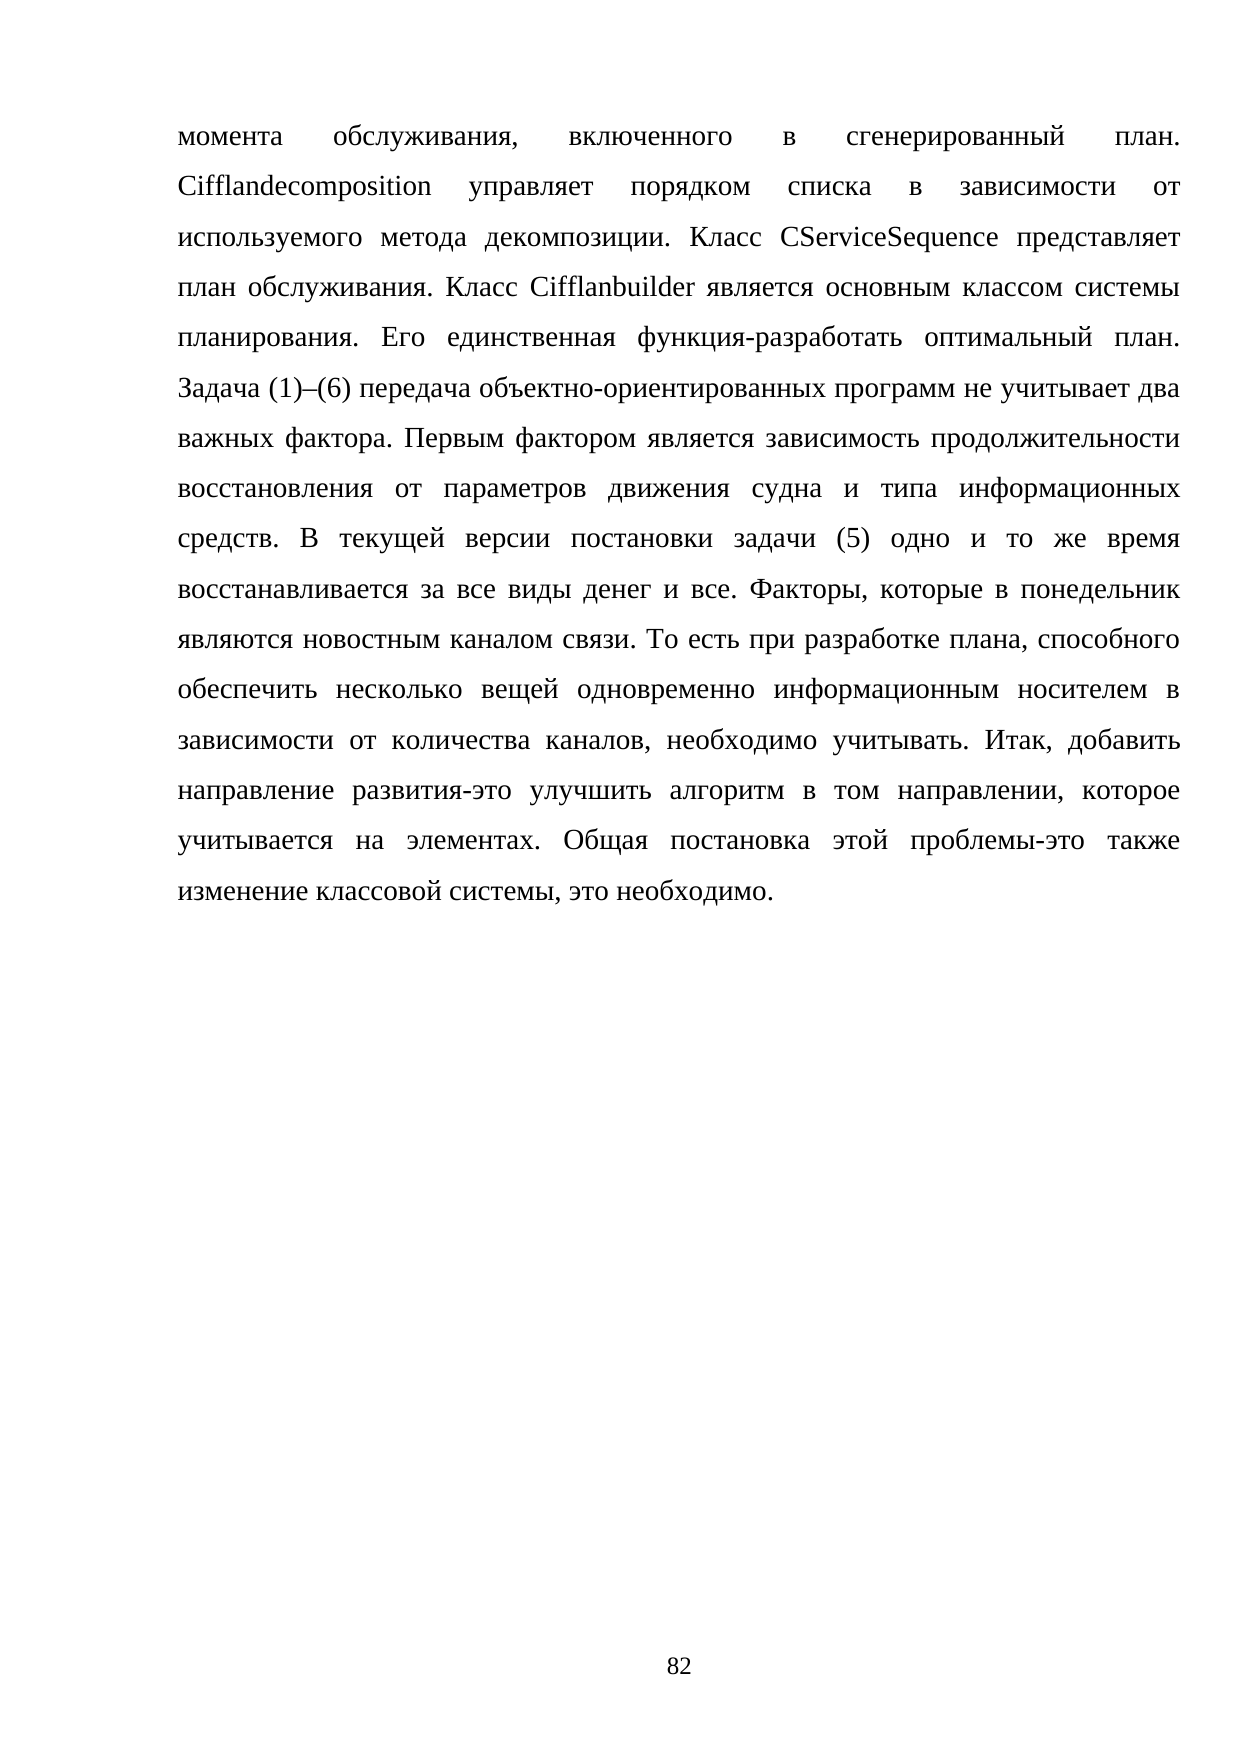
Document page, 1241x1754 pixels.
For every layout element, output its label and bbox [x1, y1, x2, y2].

text [177, 118, 1181, 906]
